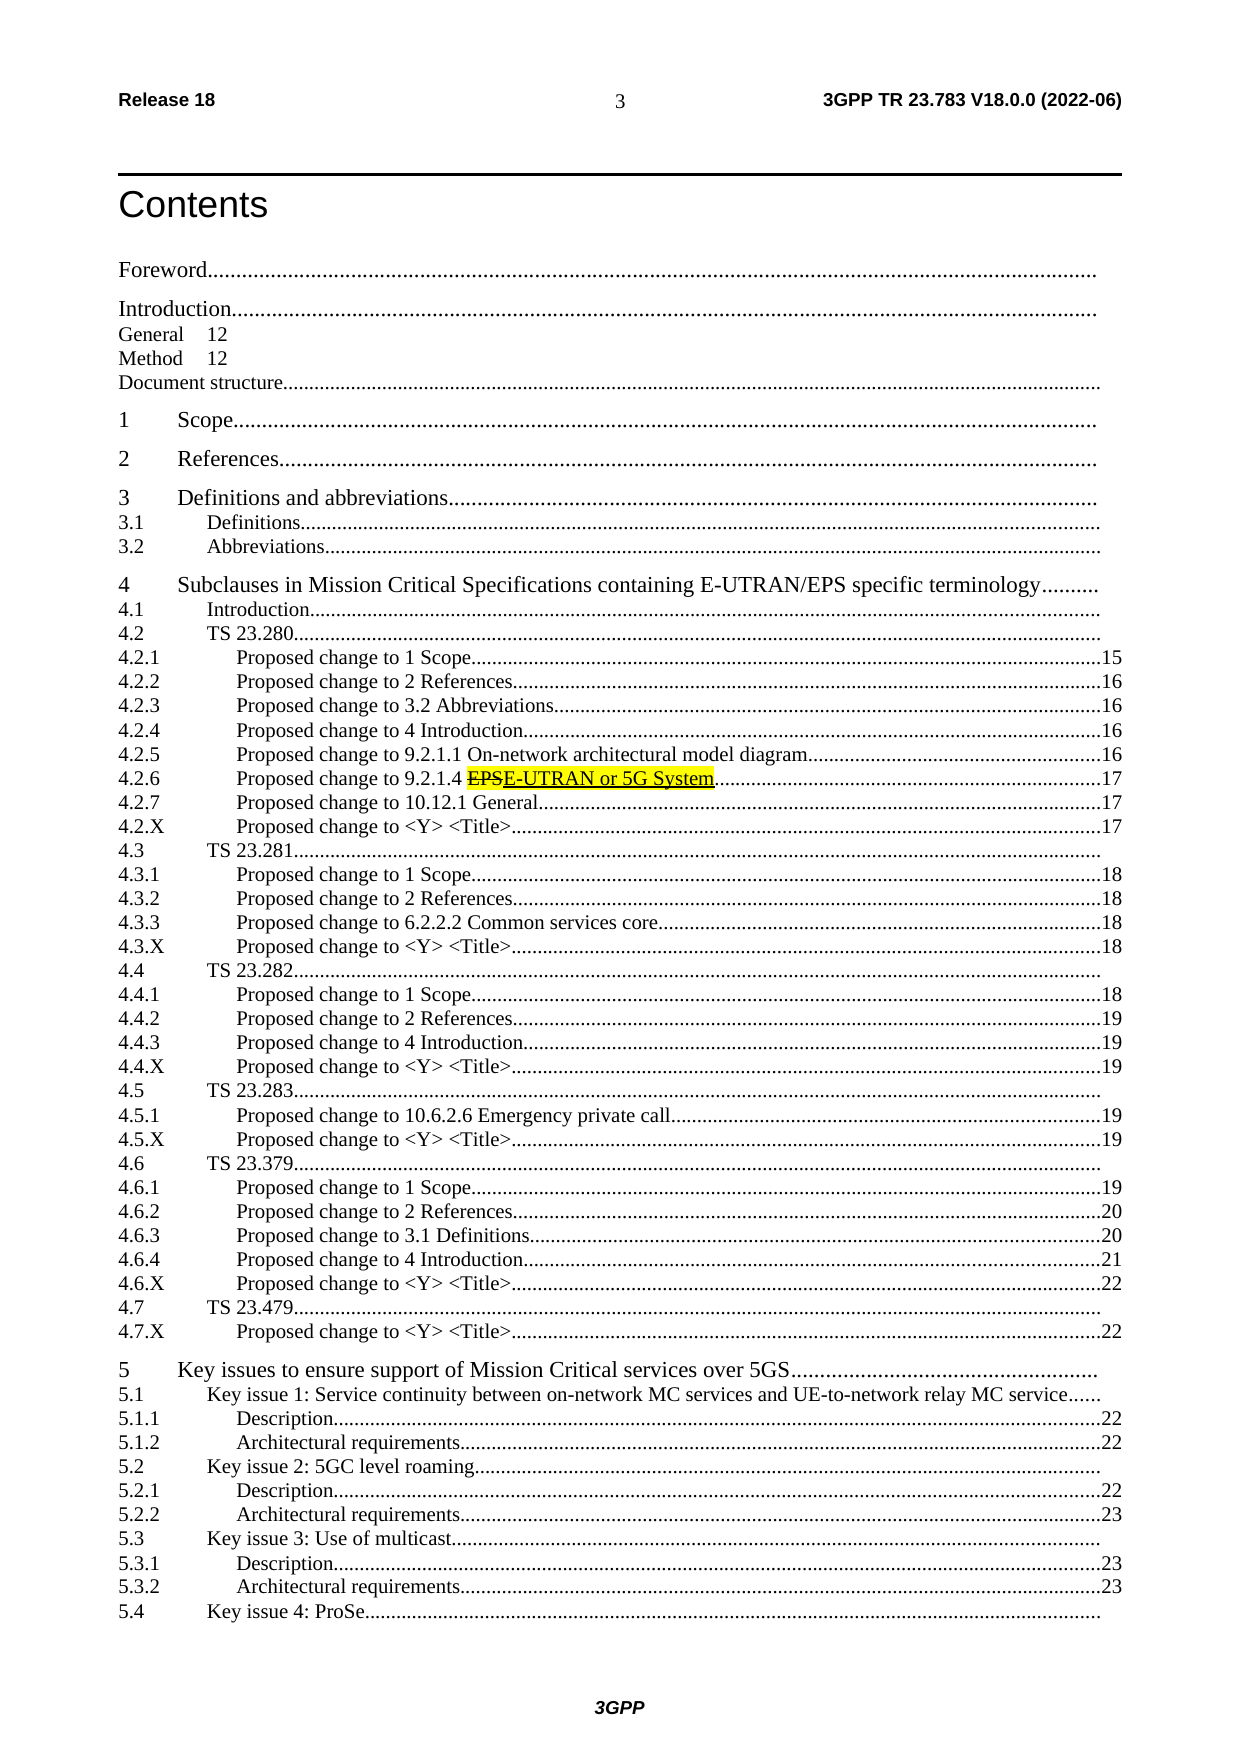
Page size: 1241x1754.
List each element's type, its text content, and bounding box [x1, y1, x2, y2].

text 4.3.3 Proposed change to 6.2.2.2 Common services core 18 [118, 910, 1122, 934]
text 4.1 Introduction 15 [118, 597, 1078, 621]
text 4.4.1 Proposed change to 1 Scope 18 [118, 982, 1122, 1006]
text 4.6.3 Proposed change to 3.1 Definitions 20 [118, 1223, 1122, 1247]
text 5.2.2 Architectural requirements 23 [118, 1502, 1122, 1526]
text Method 12 [118, 346, 1078, 369]
text 1 Scope 14 [118, 406, 1078, 432]
text 4.6.1 Proposed change to 1 Scope 19 [118, 1175, 1122, 1199]
text 4 Subclauses in Mission Critical Specifications containing E-UTRAN/EPS specific terminology 15 [118, 571, 1078, 597]
text Introduction 12 [118, 295, 1078, 321]
text 2 References 14 [118, 445, 1078, 471]
text 5.4 Key issue 4: ProSe 23 [118, 1598, 1078, 1623]
text 4.2.X Proposed change to <Y> <Title> 17 [118, 814, 1122, 838]
text 3.2 Abbreviations 15 [118, 534, 1078, 558]
text 3 Definitions and abbreviations 15 [118, 484, 1078, 510]
text 5.1.2 Architectural requirements 22 [118, 1430, 1122, 1454]
text 5 Key issues to ensure support of Mission Critical services over 5GS 22 [118, 1356, 1078, 1382]
text 5.2.1 Description 22 [118, 1478, 1122, 1502]
text 4.2 TS 23.280 15 [118, 621, 1078, 645]
text 4.4.X Proposed change to <Y> <Title> 19 [118, 1054, 1122, 1078]
text 4.6 TS 23.379 19 [118, 1151, 1078, 1175]
text 5.1.1 Description 22 [118, 1406, 1122, 1430]
text 4.4.3 Proposed change to 4 Introduction 19 [118, 1030, 1122, 1054]
text 5.2 Key issue 2: 5GC level roaming 22 [118, 1454, 1078, 1478]
text 4.5 TS 23.283 19 [118, 1078, 1078, 1102]
text 3.1 Definitions 15 [118, 510, 1078, 534]
text 5.3 Key issue 3: Use of multicast 23 [118, 1526, 1078, 1550]
text 4.2.6 Proposed change to 9.2.1.4 EPSE-UTRAN or 5G System 17 [714, 766, 1122, 790]
text 4.2.5 Proposed change to 9.2.1.1 On-network architectural model diagram 16 [118, 742, 1122, 766]
text Foreword 12 [118, 256, 1078, 283]
text 4.3.1 Proposed change to 1 Scope 18 [118, 862, 1122, 886]
text 4.6.4 Proposed change to 4 Introduction 21 [118, 1247, 1122, 1271]
text 4.3.X Proposed change to <Y> <Title> 18 [118, 934, 1122, 958]
text 5.3.1 Description 23 [118, 1550, 1122, 1574]
text 4.6.2 Proposed change to 2 References 20 [118, 1199, 1122, 1223]
text 4.3.2 Proposed change to 2 References 18 [118, 886, 1122, 910]
text 4.2.4 Proposed change to 4 Introduction 16 [118, 717, 1122, 742]
text 4.5.1 Proposed change to 10.6.2.6 Emergency private call 19 [118, 1102, 1122, 1127]
text 4.4.2 Proposed change to 2 References 19 [118, 1006, 1122, 1030]
text 4.2.2 Proposed change to 2 References 16 [118, 669, 1122, 693]
text 5.1 Key issue 1: Service continuity between on-network MC services and UE-to-network relay MC service 22 [118, 1382, 1078, 1406]
text General 12 [118, 321, 1078, 346]
text 4.2.1 Proposed change to 1 Scope 15 [118, 645, 1122, 669]
text 4.3 TS 23.281 18 [118, 838, 1078, 862]
text 4.2.6 Proposed change to 9.2.1.4 EPSE-UTRAN or 5G System 17 [118, 766, 467, 790]
text 4.7.X Proposed change to <Y> <Title> 22 [118, 1319, 1122, 1343]
text 4.2.7 Proposed change to 10.12.1 General 17 [118, 790, 1122, 814]
text 4.7 TS 23.479 22 [118, 1295, 1078, 1319]
text 4.2.3 Proposed change to 3.2 Abbreviations 16 [118, 693, 1122, 717]
text 5.3.2 Architectural requirements 23 [118, 1574, 1122, 1598]
text 4.4 TS 23.282 18 [118, 958, 1078, 982]
text Document structure 13 [118, 369, 1078, 394]
text 4.5.X Proposed change to <Y> <Title> 19 [118, 1127, 1122, 1151]
text Contents [118, 176, 1122, 225]
text 4.6.X Proposed change to <Y> <Title> 22 [118, 1271, 1122, 1295]
